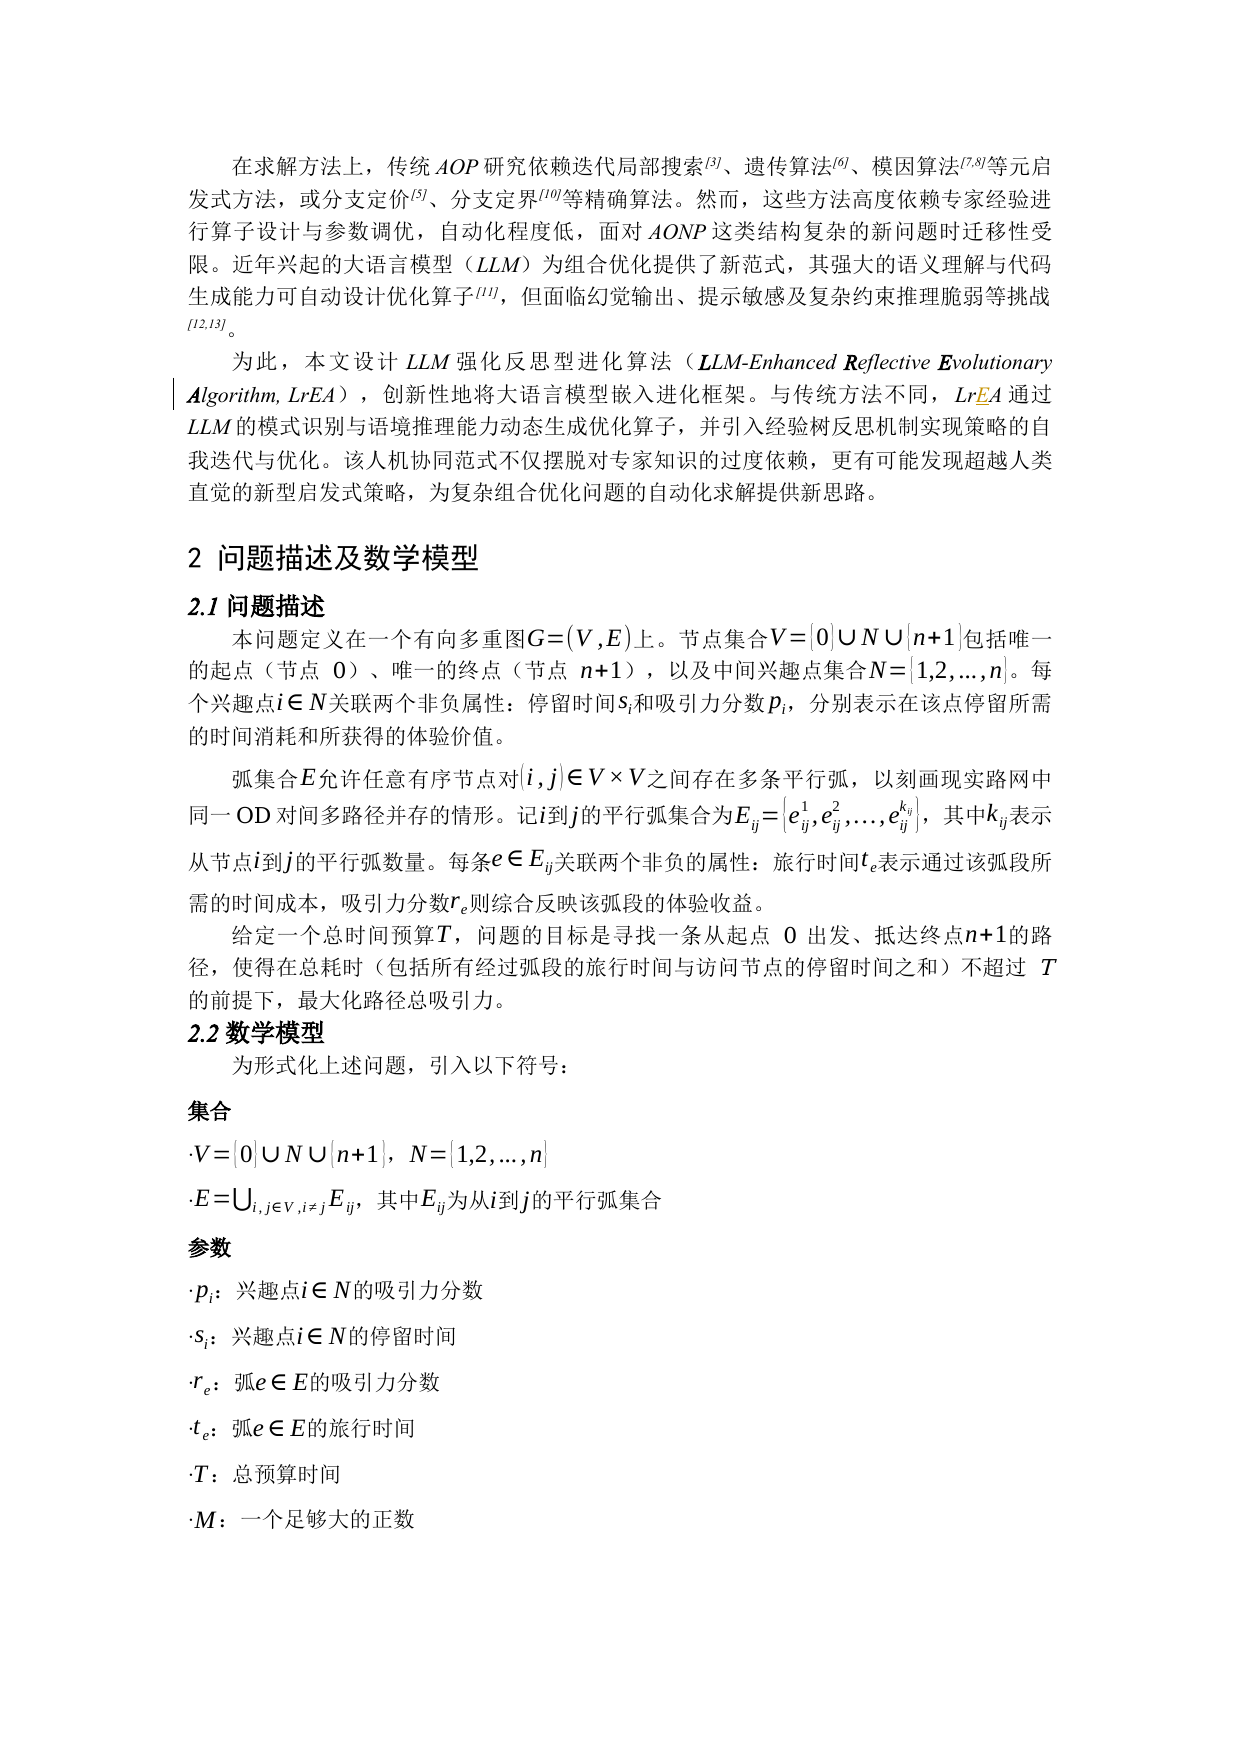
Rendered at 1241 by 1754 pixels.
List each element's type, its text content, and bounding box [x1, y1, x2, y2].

text 2.1 问题描述 [187, 589, 1053, 621]
text 给定一个总时间预算，问题的目标是寻找一条从起点 0 出发、抵达终点的路径，使得在总耗时（包括所有经过弧段的旅行时间与访问节点的停留时间之和）不超过 T 的前提下，最大化路径总吸引力。 [187, 918, 1053, 1015]
text 为形式化上述问题，引入以下符号： [187, 1048, 1053, 1080]
text ·：弧的旅行时间 [187, 1412, 1053, 1444]
text 为此，本文设计LLM强化反思型进化算法（LLM-Enhanced Reflective Evolutionary Algorithm, LrEA），创新性地将大语言模型嵌入进化框架。与传统方法不同，LrA通过LLM的模式识别与语境推理能力动态生成优化算子，并引入经验树反思机制实现策略的自我迭代与优化。该人机协同范式不仅摆脱对专家知识的过度依赖，更有可能发现超越人类直觉的新型启发式策略，为复杂组合优化问题的自动化求解提供新思路。 [187, 345, 1053, 507]
text 2.2 数学模型 [187, 1015, 1053, 1048]
text ·：一个足够大的正数 [187, 1504, 1053, 1536]
text ·，其中为从到的平行弧集合 [187, 1184, 1053, 1216]
text ·：兴趣点的吸引力分数 [187, 1274, 1053, 1307]
text 参数 [187, 1229, 1053, 1262]
text ·：兴趣点的停留时间 [187, 1320, 1053, 1353]
text ·：弧的吸引力分数 [187, 1366, 1053, 1399]
text ·：总预算时间 [187, 1458, 1053, 1490]
text ·， [187, 1138, 1053, 1170]
text 2 问题描述及数学模型 [187, 524, 1053, 589]
text 在求解方法上，传统AOP研究依赖迭代局部搜索[3]、遗传算法[6]、模因算法[7,8]等元启发式方法，或分支定价[5]、分支定界[10]等精确算法。然而，这些方法高度依赖专家经验进行算子设计与参数调优，自动化程度低，面对AONP这类结构复杂的新问题时迁移性受限。近年兴起的大语言模型（LLM）为组合优化提供了新范式，其强大的语义理解与代码生成能力可自动设计优化算子[11]，但面临幻觉输出、提示敏感及复杂约束推理脆弱等挑战[12,13]。 [187, 150, 1053, 345]
text 集合 [187, 1093, 1053, 1125]
text 弧集合允许任意有序节点对之间存在多条平行弧，以刻画现实路网中同一OD对间多路径并存的情形。记到的平行弧集合为，其中表示从节点到的平行弧数量。每条关联两个非负的属性：旅行时间表示通过该弧段所需的时间成本，吸引力分数则综合反映该弧段的体验收益。 [187, 751, 1053, 918]
text 本问题定义在一个有向多重图上。节点集合包括唯一的起点（节点 0）、唯一的终点（节点 ），以及中间兴趣点集合。每个兴趣点关联两个非负属性：停留时间和吸引力分数，分别表示在该点停留所需的时间消耗和所获得的体验价值。 [187, 621, 1053, 751]
